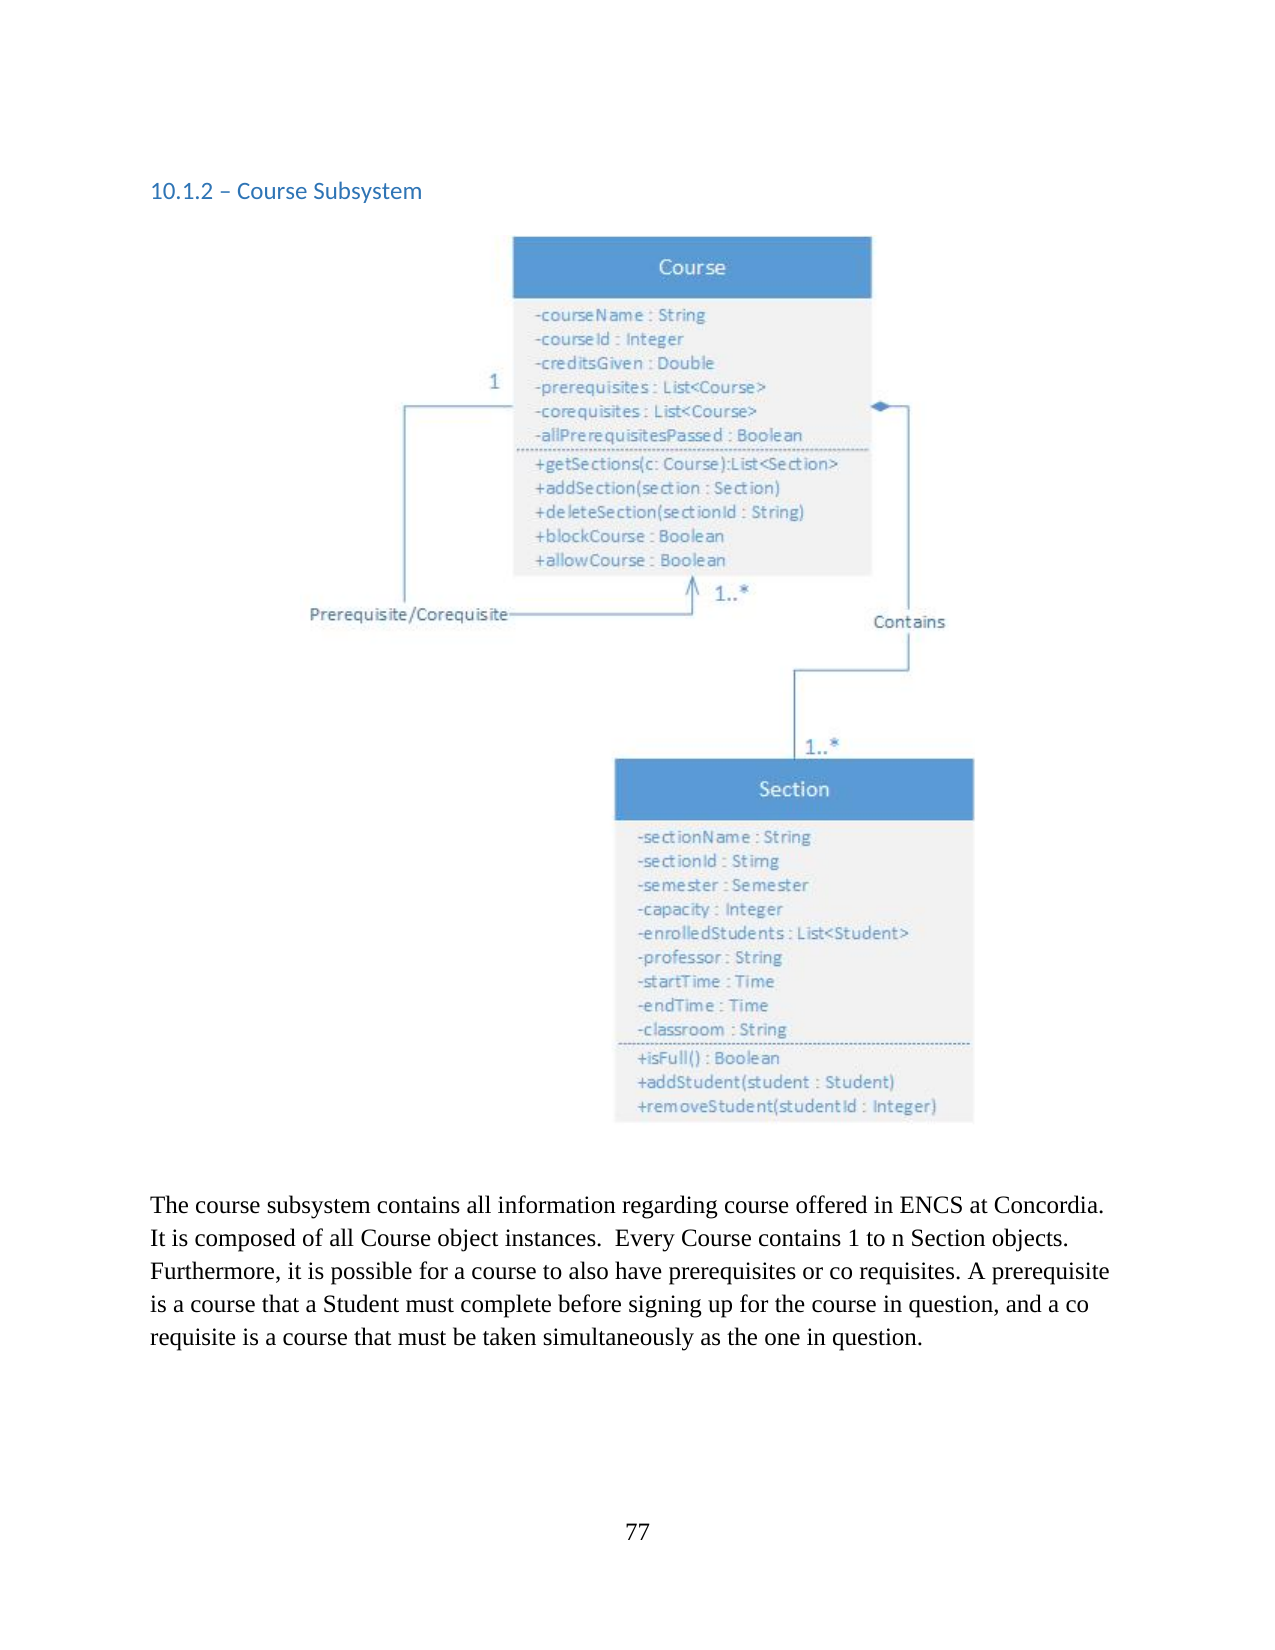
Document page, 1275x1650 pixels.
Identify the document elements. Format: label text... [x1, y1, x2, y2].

text The course subsystem contains all information regarding course offered in ENCS at Concordia. It is composed of all Course object instances. Every Course contains 1 to n Section objects. Furthermore, it is possible for a course to also have prerequisites or co requisites. A prerequisite is a course that a Student must complete before signing up for the course in question, and a co requisite is a course that must be taken simultaneously as the one in question. [150, 1190, 1125, 1351]
picture [299, 235, 976, 1129]
text 10.1.2 – Course Subsystem [150, 175, 1125, 206]
